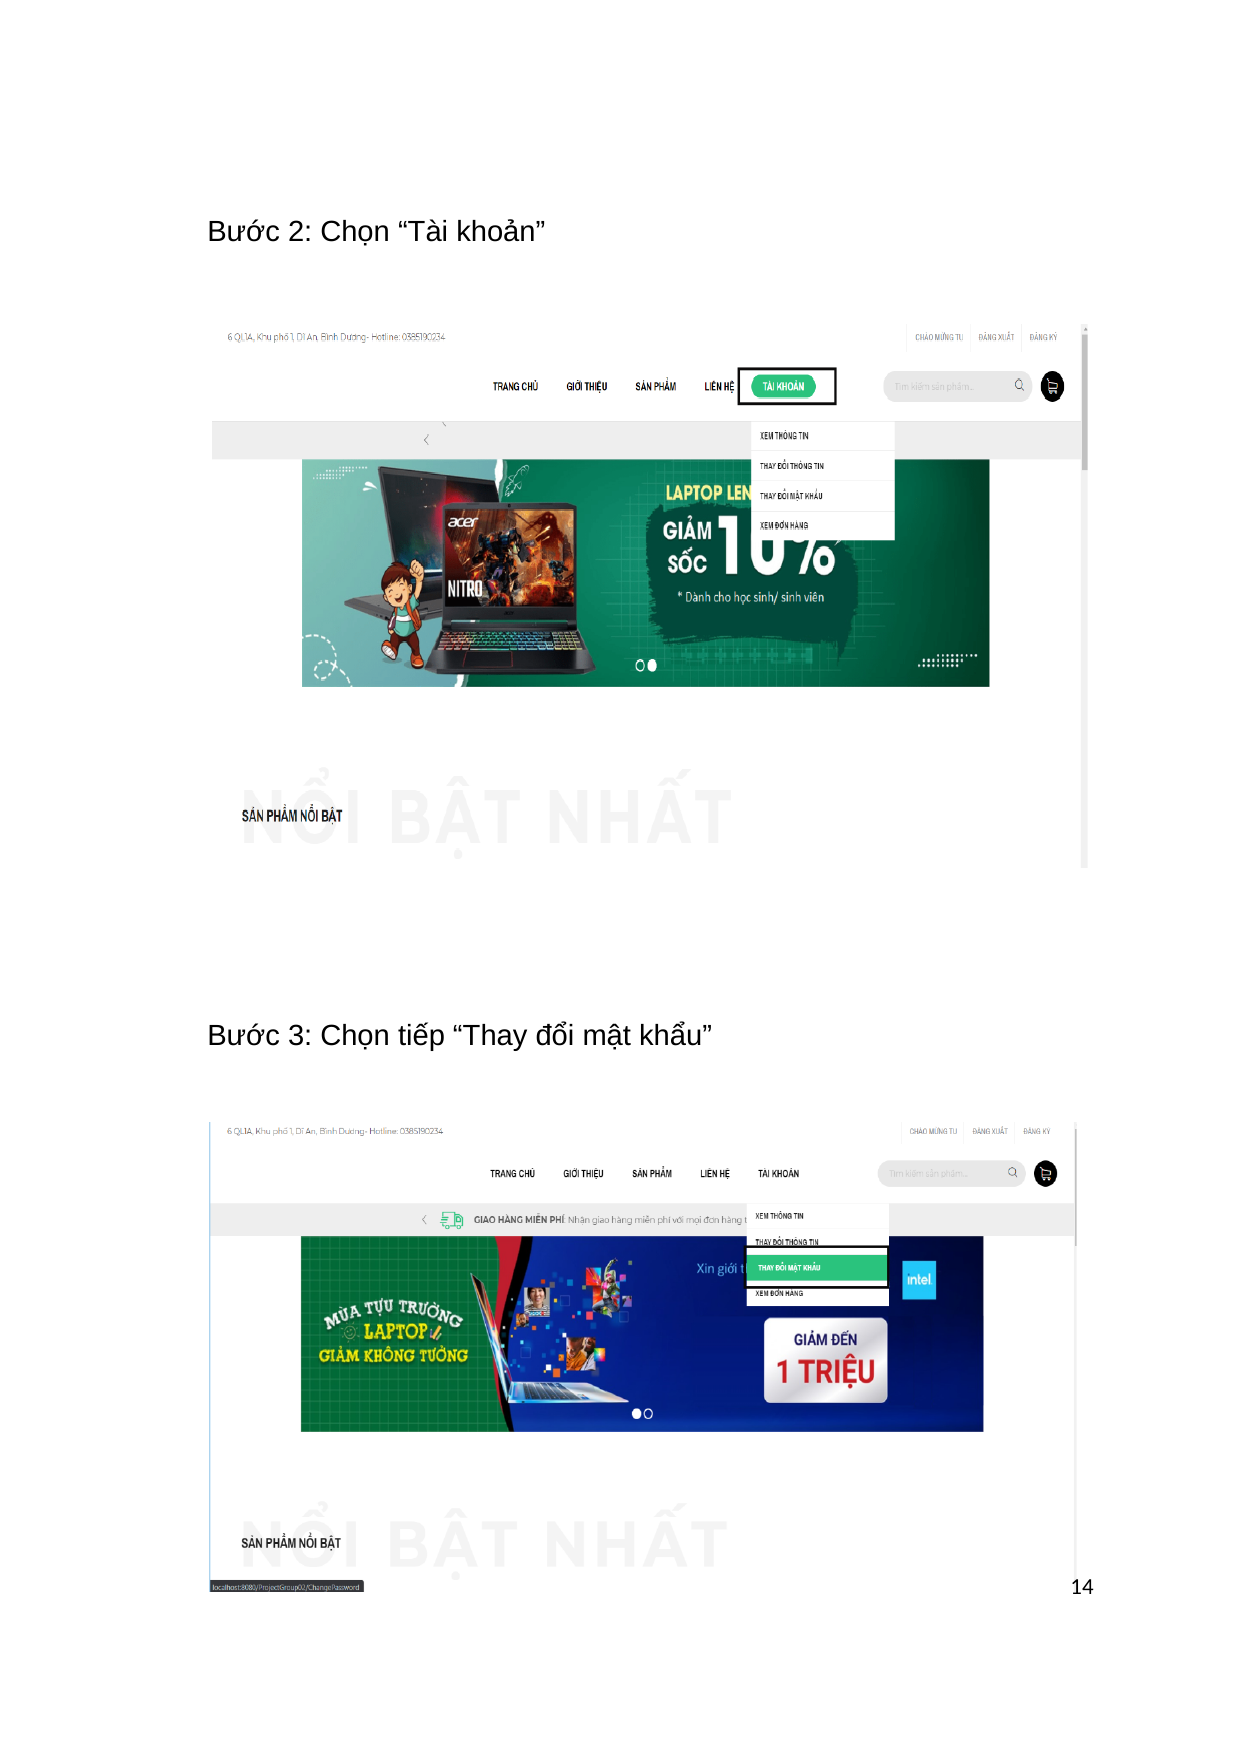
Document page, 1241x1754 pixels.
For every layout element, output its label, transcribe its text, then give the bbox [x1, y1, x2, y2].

text Bước 3: Chọn tiếp “Thay đổi mật khẩu” [207, 1018, 1093, 1051]
picture [212, 324, 1088, 868]
picture [209, 1122, 1077, 1592]
text Bước 2: Chọn “Tài khoản” [207, 214, 1093, 247]
